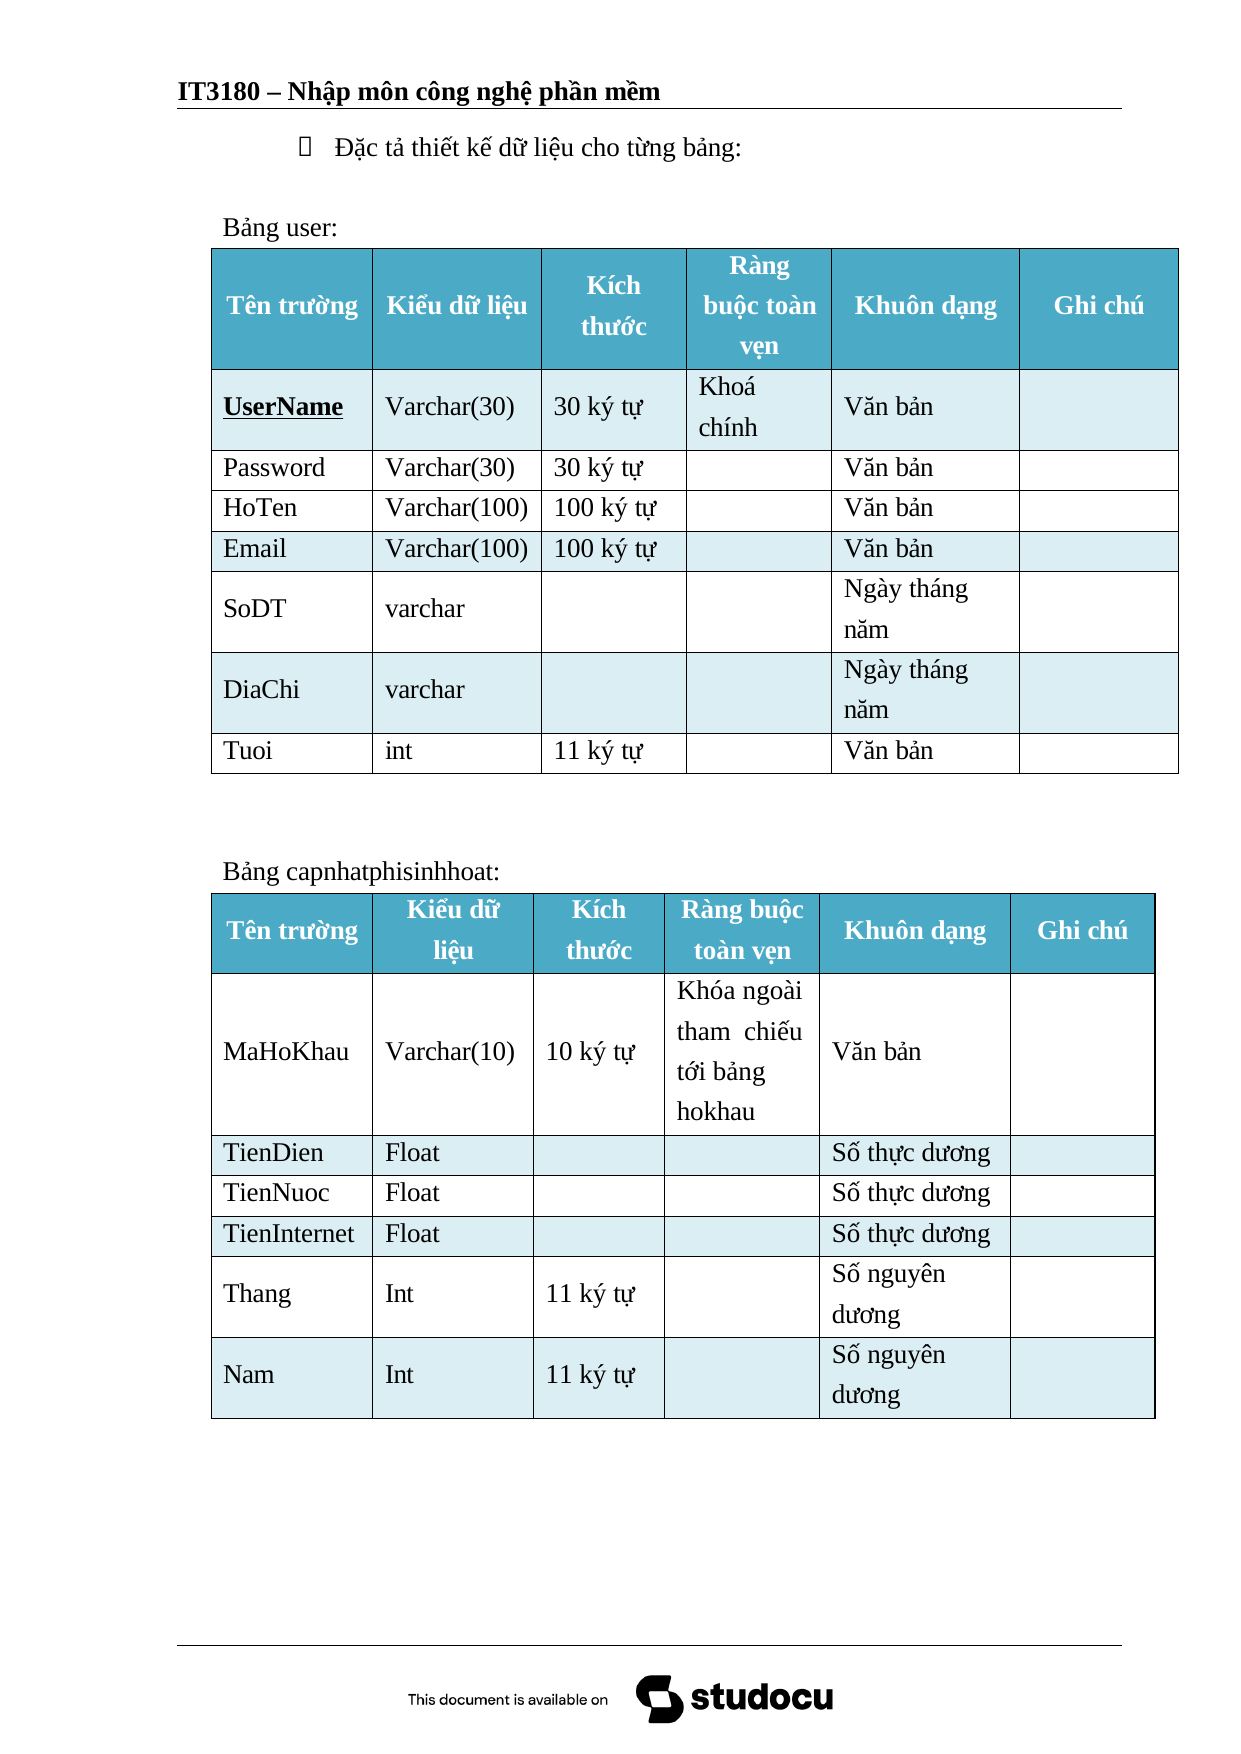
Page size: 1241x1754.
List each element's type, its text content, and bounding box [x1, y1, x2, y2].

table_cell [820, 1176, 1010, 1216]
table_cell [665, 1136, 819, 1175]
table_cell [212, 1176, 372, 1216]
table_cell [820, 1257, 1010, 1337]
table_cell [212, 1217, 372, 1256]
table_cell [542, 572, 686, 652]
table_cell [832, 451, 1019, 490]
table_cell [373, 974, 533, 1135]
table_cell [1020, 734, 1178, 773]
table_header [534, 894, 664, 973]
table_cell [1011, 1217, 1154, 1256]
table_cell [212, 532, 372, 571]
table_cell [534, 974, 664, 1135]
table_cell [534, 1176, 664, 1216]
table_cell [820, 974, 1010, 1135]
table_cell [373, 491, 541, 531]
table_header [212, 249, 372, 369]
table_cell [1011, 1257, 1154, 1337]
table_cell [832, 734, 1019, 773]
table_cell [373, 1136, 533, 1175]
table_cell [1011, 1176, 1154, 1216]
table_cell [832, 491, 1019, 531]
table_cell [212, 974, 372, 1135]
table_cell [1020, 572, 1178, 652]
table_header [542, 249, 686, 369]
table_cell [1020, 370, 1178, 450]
text Bảng user: [222, 211, 1152, 242]
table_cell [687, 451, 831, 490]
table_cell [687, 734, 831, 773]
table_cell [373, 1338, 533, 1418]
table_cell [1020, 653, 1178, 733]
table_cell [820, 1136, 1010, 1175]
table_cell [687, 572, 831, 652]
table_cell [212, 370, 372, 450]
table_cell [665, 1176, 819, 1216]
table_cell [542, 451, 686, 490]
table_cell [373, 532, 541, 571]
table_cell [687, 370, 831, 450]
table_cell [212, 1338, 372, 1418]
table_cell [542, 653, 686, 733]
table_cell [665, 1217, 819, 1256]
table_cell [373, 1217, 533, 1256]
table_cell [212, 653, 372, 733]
text Bảng capnhatphisinhhoat: [222, 855, 1152, 886]
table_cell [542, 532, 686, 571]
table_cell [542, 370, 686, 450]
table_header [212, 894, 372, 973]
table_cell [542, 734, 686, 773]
text  Đặc tả thiết kế dữ liệu cho từng bảng: [297, 127, 1152, 164]
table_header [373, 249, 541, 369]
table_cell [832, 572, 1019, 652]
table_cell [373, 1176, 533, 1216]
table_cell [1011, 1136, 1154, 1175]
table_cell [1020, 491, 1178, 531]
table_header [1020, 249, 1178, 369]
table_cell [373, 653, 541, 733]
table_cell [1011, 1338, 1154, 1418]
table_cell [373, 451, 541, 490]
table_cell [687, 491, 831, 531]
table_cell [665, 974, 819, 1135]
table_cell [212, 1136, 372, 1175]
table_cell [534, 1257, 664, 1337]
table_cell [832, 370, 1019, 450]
picture [307, 1669, 933, 1729]
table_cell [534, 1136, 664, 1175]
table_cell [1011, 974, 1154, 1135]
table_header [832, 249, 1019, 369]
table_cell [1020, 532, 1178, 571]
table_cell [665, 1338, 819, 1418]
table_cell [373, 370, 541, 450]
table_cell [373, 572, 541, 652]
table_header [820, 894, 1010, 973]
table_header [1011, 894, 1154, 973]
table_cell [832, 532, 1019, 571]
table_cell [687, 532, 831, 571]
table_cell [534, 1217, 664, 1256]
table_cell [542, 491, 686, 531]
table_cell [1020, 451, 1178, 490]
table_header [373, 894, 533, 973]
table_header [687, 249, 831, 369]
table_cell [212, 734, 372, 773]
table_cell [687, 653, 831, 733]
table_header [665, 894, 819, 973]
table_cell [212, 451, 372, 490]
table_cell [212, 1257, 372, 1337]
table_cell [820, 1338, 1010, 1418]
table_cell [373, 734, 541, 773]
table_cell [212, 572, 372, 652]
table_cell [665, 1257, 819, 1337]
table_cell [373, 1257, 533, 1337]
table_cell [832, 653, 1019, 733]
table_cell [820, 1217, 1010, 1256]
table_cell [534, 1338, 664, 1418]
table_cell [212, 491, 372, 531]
